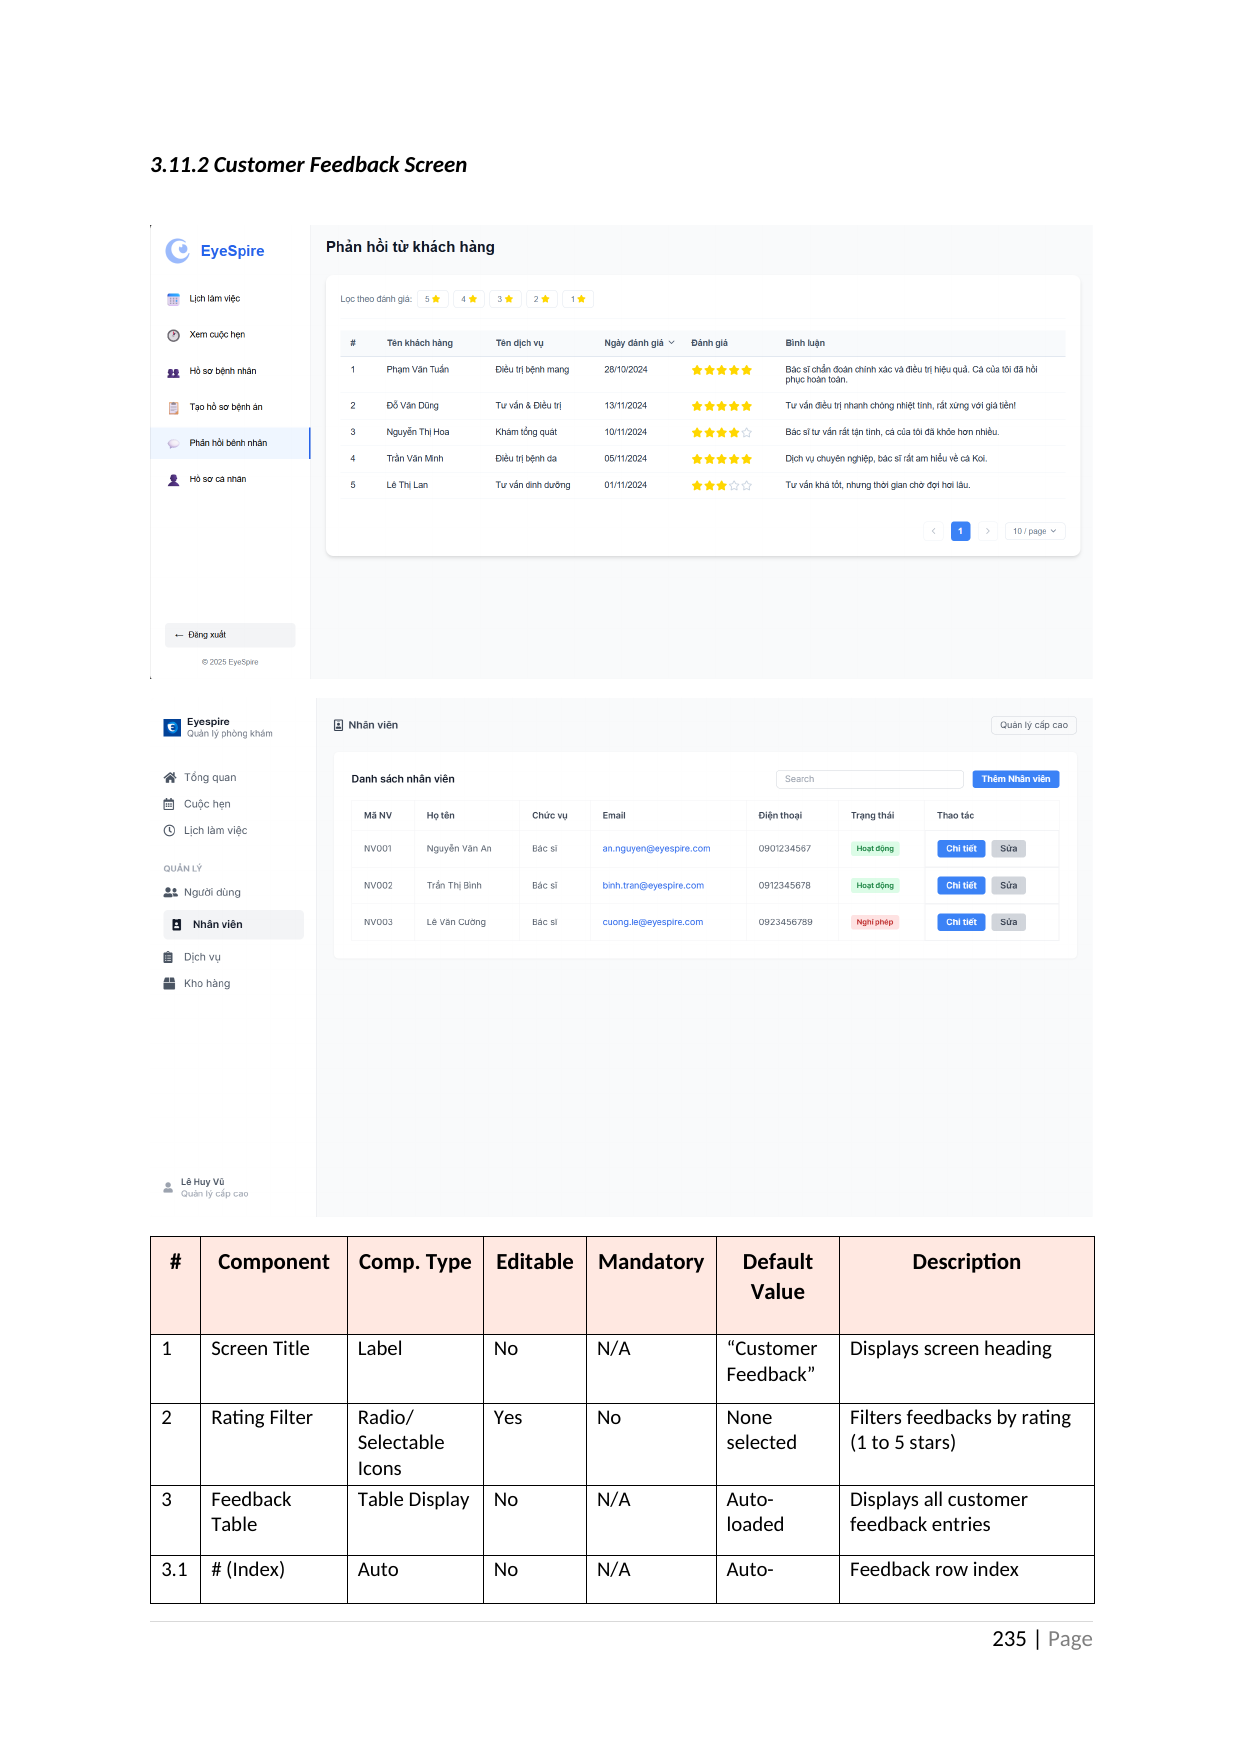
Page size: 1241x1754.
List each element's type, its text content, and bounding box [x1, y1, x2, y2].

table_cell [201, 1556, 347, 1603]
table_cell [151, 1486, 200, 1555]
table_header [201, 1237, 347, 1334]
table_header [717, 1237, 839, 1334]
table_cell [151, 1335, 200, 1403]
picture [150, 225, 1093, 679]
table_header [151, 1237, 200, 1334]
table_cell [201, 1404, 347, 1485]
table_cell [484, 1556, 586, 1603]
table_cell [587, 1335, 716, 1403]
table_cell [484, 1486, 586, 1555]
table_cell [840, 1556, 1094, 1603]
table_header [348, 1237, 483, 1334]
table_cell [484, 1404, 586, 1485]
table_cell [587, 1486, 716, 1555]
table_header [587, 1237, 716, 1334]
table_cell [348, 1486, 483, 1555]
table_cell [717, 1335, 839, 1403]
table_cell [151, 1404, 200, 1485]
subtitle 3.11.2 Customer Feedback Screen [150, 150, 1093, 178]
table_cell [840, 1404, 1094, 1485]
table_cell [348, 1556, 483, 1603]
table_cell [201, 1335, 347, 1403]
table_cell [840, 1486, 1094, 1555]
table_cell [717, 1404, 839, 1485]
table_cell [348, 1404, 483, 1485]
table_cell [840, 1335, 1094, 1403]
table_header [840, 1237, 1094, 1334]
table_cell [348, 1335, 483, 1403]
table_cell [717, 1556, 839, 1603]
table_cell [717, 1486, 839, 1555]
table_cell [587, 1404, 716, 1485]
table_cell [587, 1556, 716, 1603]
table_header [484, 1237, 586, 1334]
picture [150, 697, 1093, 1217]
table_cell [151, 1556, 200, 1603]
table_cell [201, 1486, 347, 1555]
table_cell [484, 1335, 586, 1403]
